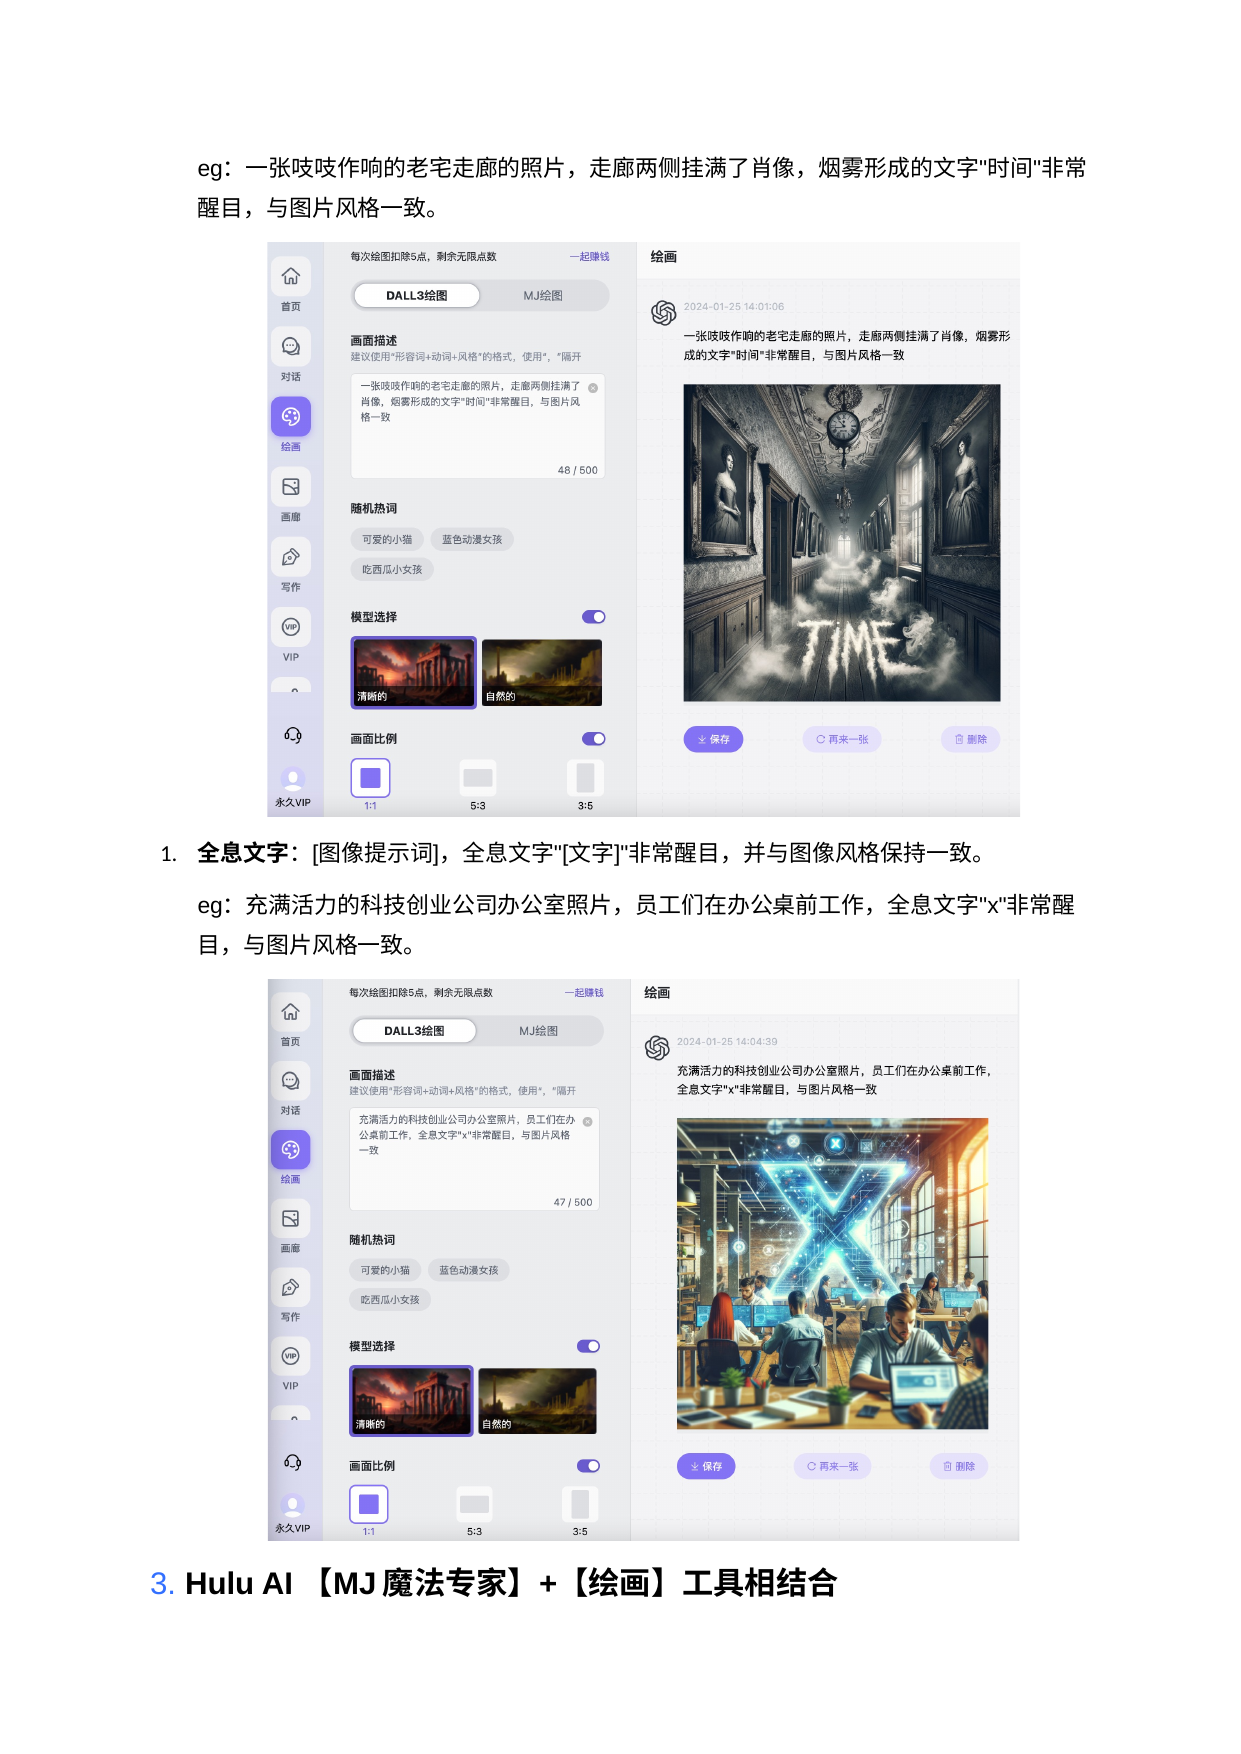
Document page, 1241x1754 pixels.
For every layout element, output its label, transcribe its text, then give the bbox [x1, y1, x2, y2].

text eg：一张吱吱作响的老宅走廊的照片，走廊两侧挂满了肖像，烟雾形成的文字"时间"非常醒目，与图片风格一致。 [197, 150, 1090, 223]
list 全息文字：[图像提示词]，全息文字"[文字]"非常醒目，并与图像风格保持一致。 [160, 835, 1090, 868]
text eg：充满活力的科技创业公司办公室照片，员工们在办公桌前工作，全息文字"x"非常醒目，与图片风格一致。 [197, 887, 1090, 960]
picture [267, 242, 1021, 817]
picture [267, 979, 1020, 1541]
